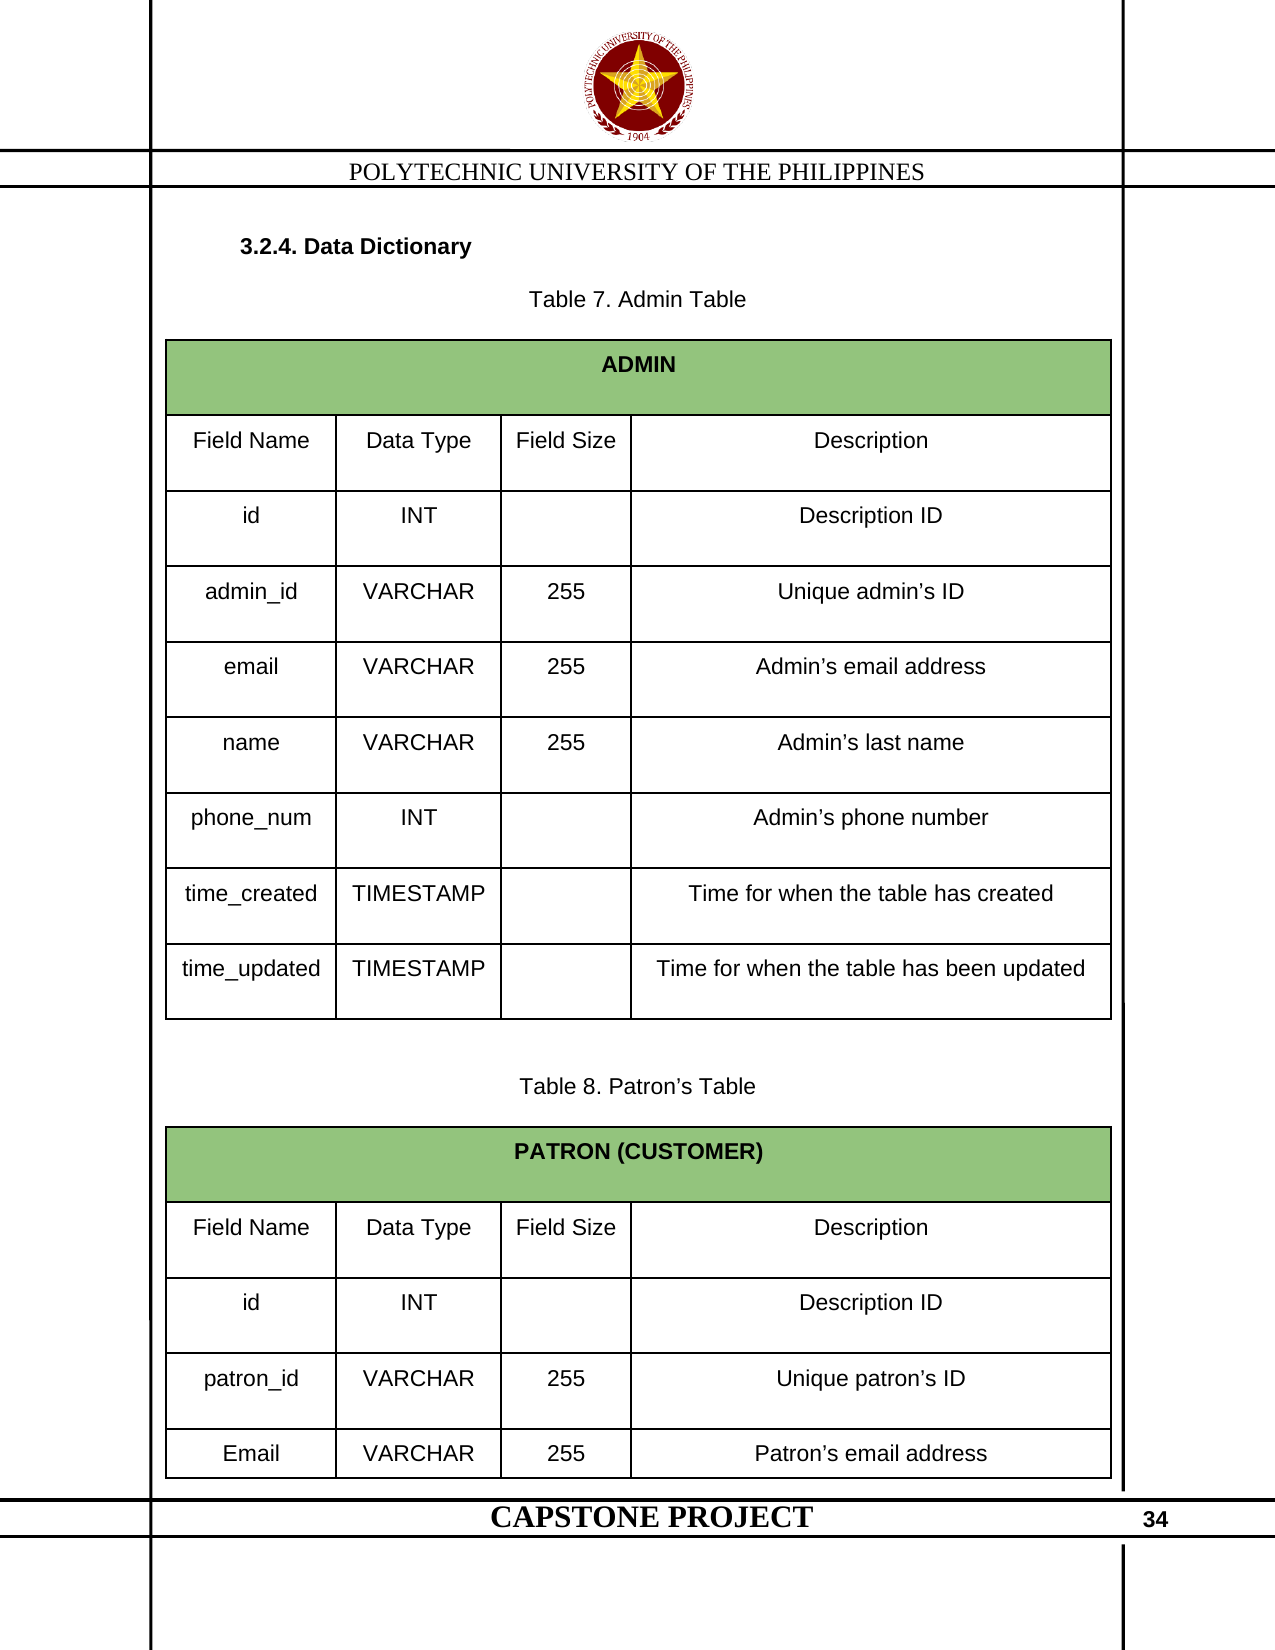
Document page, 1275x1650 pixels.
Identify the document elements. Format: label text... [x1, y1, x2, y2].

table_cell Data Type [337, 1203, 500, 1277]
table_cell Admin’s email address [632, 643, 1110, 716]
table_cell phone_num [167, 794, 335, 867]
table_cell Time for when the table has been updated [632, 945, 1110, 1018]
table_cell Admin’s phone number [632, 794, 1110, 867]
table_cell VARCHAR [337, 567, 500, 641]
table_cell Description ID [632, 1279, 1110, 1352]
text 3.2.4. Data Dictionary [165, 233, 1110, 259]
table_cell VARCHAR [337, 643, 500, 716]
table_cell Field Name [167, 416, 335, 489]
table_cell [502, 869, 630, 943]
picture [582, 31, 694, 142]
table_cell Email [167, 1430, 335, 1477]
table_cell VARCHAR [337, 1430, 500, 1477]
table_cell name [167, 718, 335, 792]
table_cell admin_id [167, 567, 335, 641]
table_cell INT [337, 492, 500, 565]
table_cell id [167, 1279, 335, 1352]
table_cell 255 [502, 1354, 630, 1428]
table_cell VARCHAR [337, 1354, 500, 1428]
table_cell INT [337, 794, 500, 867]
table_cell 255 [502, 718, 630, 792]
table_cell TIMESTAMP [337, 945, 500, 1018]
table_cell 255 [502, 643, 630, 716]
table_cell [502, 794, 630, 867]
table_cell Field Size [502, 416, 630, 489]
table_cell Unique patron’s ID [632, 1354, 1110, 1428]
text Table 8. Patron’s Table [165, 1073, 1110, 1099]
table_cell [502, 492, 630, 565]
table_cell Data Type [337, 416, 500, 489]
table_cell VARCHAR [337, 718, 500, 792]
table_cell Description [632, 416, 1110, 489]
table_cell Patron’s email address [632, 1430, 1110, 1477]
table_cell [502, 1279, 630, 1352]
table_header ADMIN [167, 341, 1110, 414]
table_cell patron_id [167, 1354, 335, 1428]
table_cell INT [337, 1279, 500, 1352]
table_cell Description ID [632, 492, 1110, 565]
table_cell time_updated [167, 945, 335, 1018]
table_cell Time for when the table has created [632, 869, 1110, 943]
table_cell time_created [167, 869, 335, 943]
table_cell Unique admin’s ID [632, 567, 1110, 641]
table_cell Description [632, 1203, 1110, 1277]
table_cell Field Size [502, 1203, 630, 1277]
table_cell id [167, 492, 335, 565]
table_cell Field Name [167, 1203, 335, 1277]
table_header PATRON (CUSTOMER) [167, 1128, 1110, 1201]
text Table 7. Admin Table [165, 286, 1110, 312]
table_cell Admin’s last name [632, 718, 1110, 792]
table_cell TIMESTAMP [337, 869, 500, 943]
table_cell [502, 945, 630, 1018]
table_cell 255 [502, 567, 630, 641]
table_cell email [167, 643, 335, 716]
table_cell 255 [502, 1430, 630, 1477]
